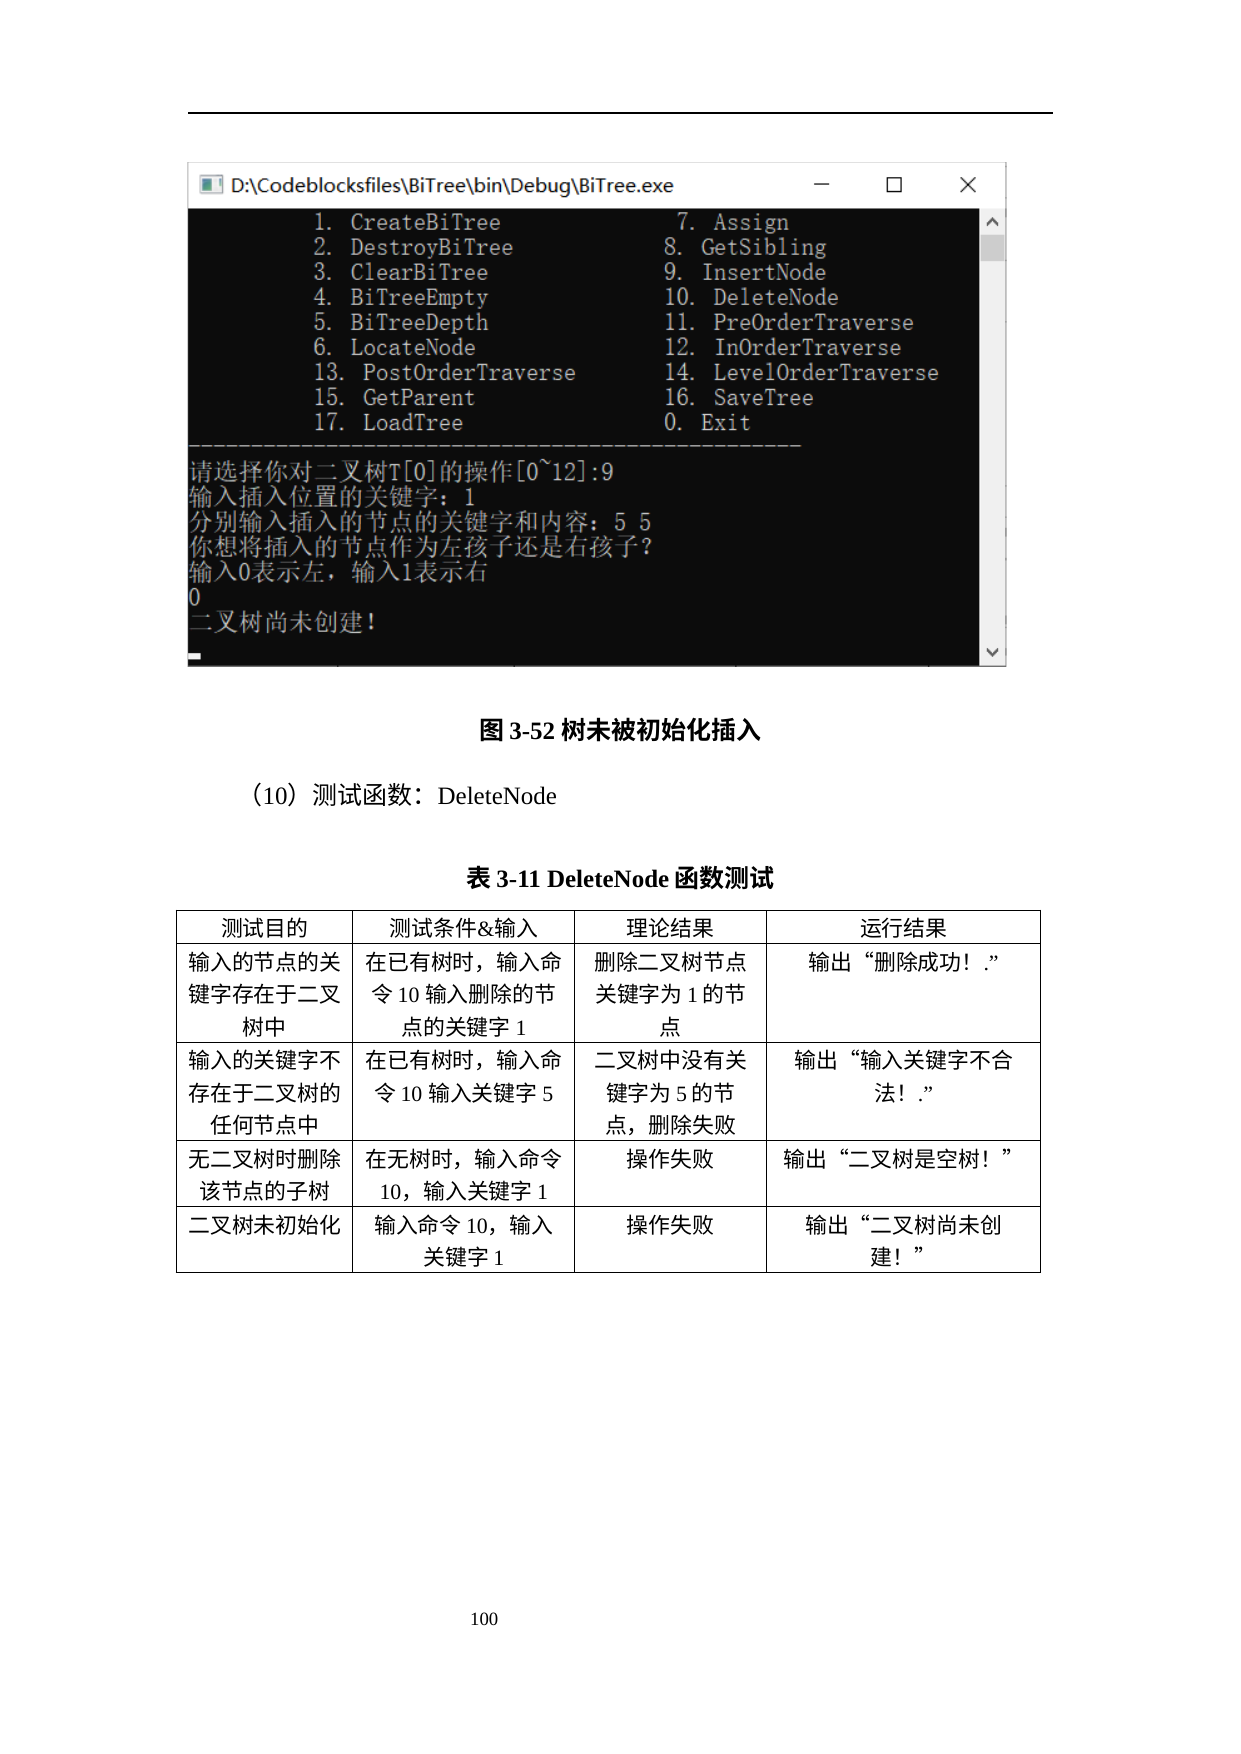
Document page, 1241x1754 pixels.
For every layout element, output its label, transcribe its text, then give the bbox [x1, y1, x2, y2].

table_cell 二叉树中没有关键字为5的节点，删除失败 [575, 1043, 766, 1140]
table_cell 输入的关键字不存在于二叉树的任何节点中 [177, 1043, 352, 1140]
table_cell 在无树时，输入命令10，输入关键字1 [353, 1141, 574, 1206]
table_cell 输出“二叉树尚未创建！” [767, 1207, 1040, 1272]
table_header 测试条件&输入 [353, 911, 574, 943]
table_cell 输出“删除成功！.” [767, 944, 1040, 1042]
table_cell 删除二叉树节点关键字为1的节点 [575, 944, 766, 1042]
table_cell 输出“二叉树是空树！” [767, 1141, 1040, 1206]
table_cell 在已有树时，输入命令10 输入删除的节点的关键字 1 [353, 944, 574, 1042]
table_cell 操作失败 [575, 1141, 766, 1206]
table_cell 在已有树时，输入命令10 输入关键字 5 [353, 1043, 574, 1140]
table_header 理论结果 [575, 911, 766, 943]
picture [187, 162, 1007, 667]
table_cell 输入命令10，输入关键字1 [353, 1207, 574, 1272]
table_cell 输入的节点的关键字存在于二叉树中 [177, 944, 352, 1042]
text 表3-11 DeleteNode函数测试 [187, 844, 1053, 909]
text 图3-52 树未被初始化插入 [187, 696, 1053, 761]
table_cell 无二叉树时删除该节点的子树 [177, 1141, 352, 1206]
table_cell 输出“输入关键字不合法！.” [767, 1043, 1040, 1140]
table_header 测试目的 [177, 911, 352, 943]
table_cell 二叉树未初始化 [177, 1207, 352, 1272]
list 测试函数：DeleteNode [187, 761, 1053, 826]
table_header 运行结果 [767, 911, 1040, 943]
table_cell 操作失败 [575, 1207, 766, 1272]
